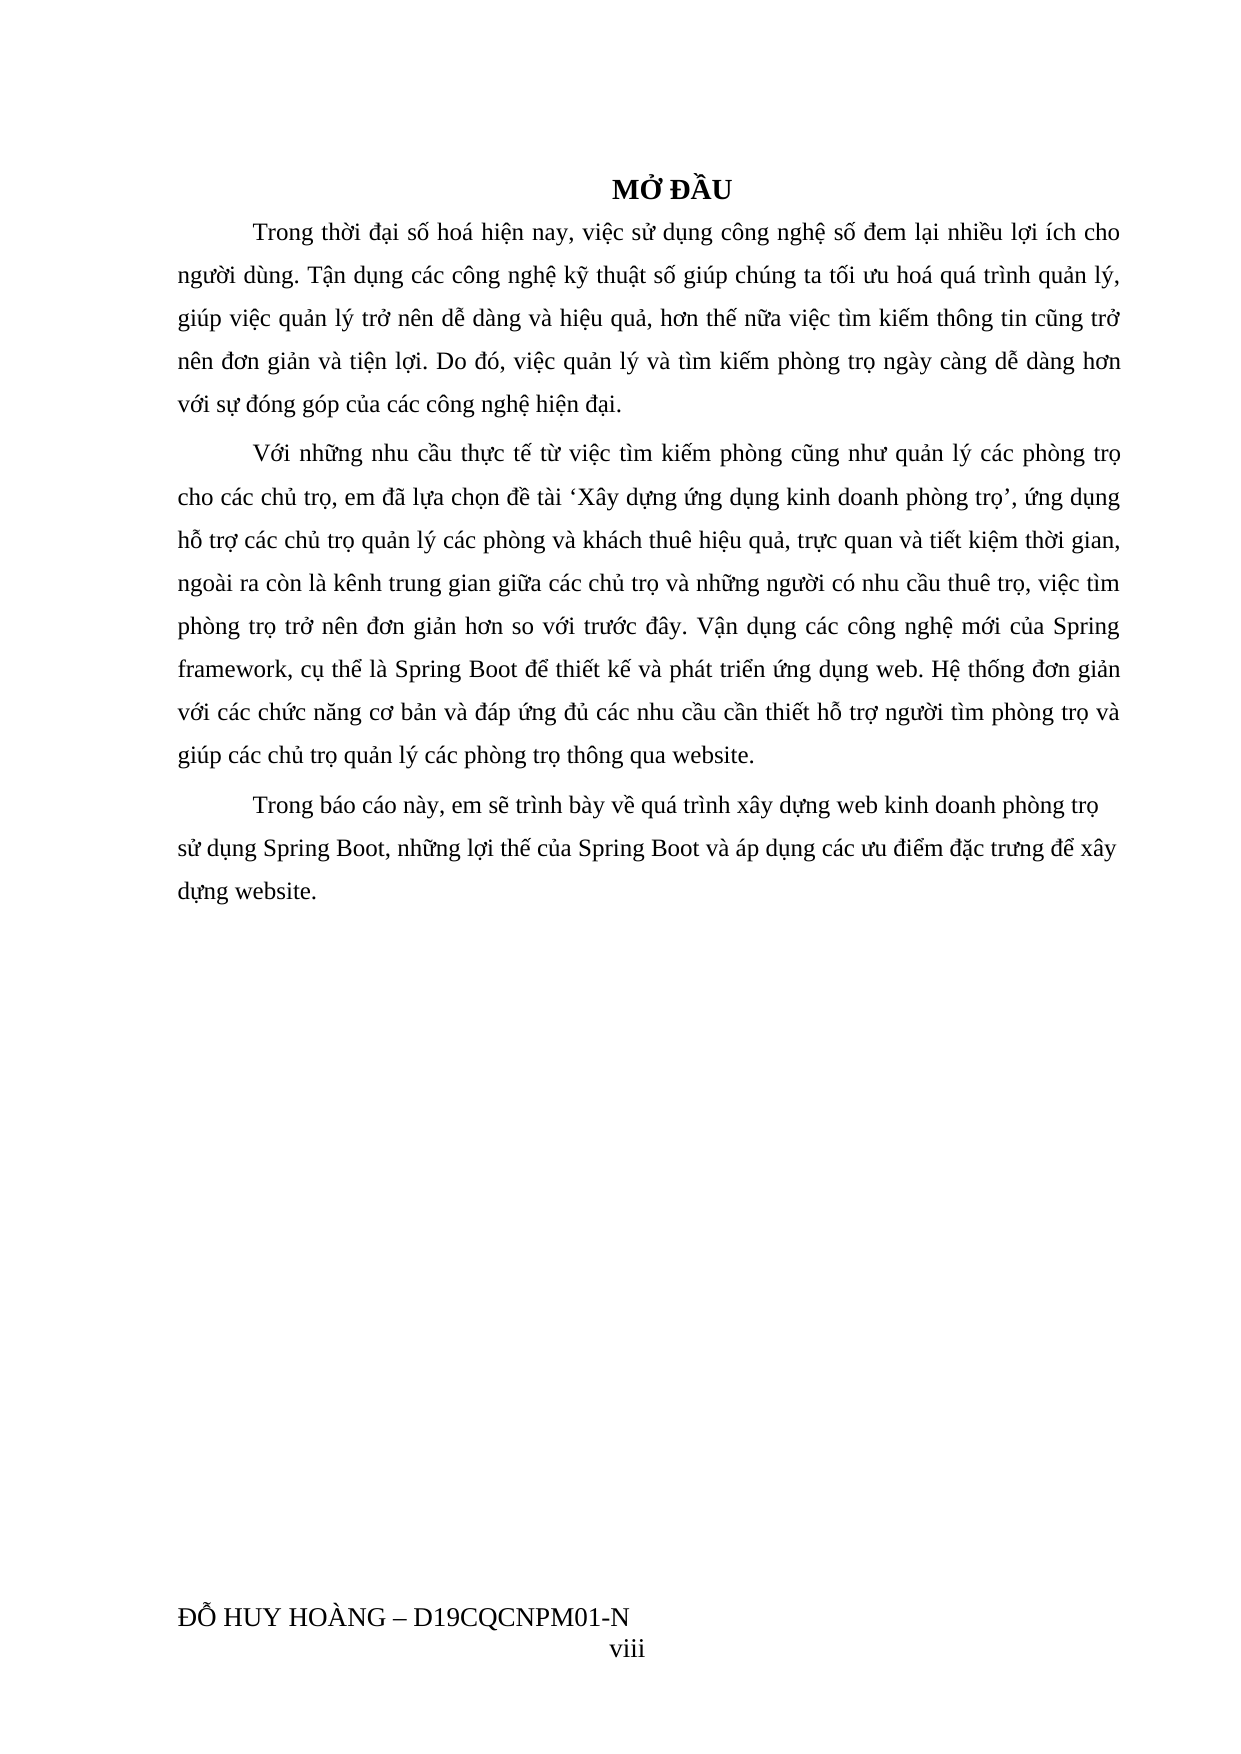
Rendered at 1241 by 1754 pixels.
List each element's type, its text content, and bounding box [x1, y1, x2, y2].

text Với những nhu cầu thực tế từ việc tìm kiếm phòng cũng như quản lý các phòng trọ cho các chủ trọ, em đã lựa chọn đề tài ‘Xây dựng ứng dụng kinh doanh phòng trọ’, ứng dụng hỗ trợ các chủ trọ quản lý các phòng và khách thuê hiệu quả, trực quan và tiết kiệm thời gian, ngoài ra còn là kênh trung gian giữa các chủ trọ và những người có nhu cầu thuê trọ, việc tìm phòng trọ trở nên đơn giản hơn so với trước đây. Vận dụng các công nghệ mới của Spring framework, cụ thể là Spring Boot để thiết kế và phát triển ứng dụng web. Hệ thống đơn giản với các chức năng cơ bản và đáp ứng đủ các nhu cầu cần thiết hỗ trợ người tìm phòng trọ và giúp các chủ trọ quản lý các phòng trọ thông qua website. [177, 438, 1122, 769]
text Trong báo cáo này, em sẽ trình bày về quá trình xây dựng web kinh doanh phòng trọ sử dụng Spring Boot, những lợi thế của Spring Boot và áp dụng các ưu điểm đặc trưng để xây dựng website. [177, 790, 1122, 905]
text Trong thời đại số hoá hiện nay, việc sử dụng công nghệ số đem lại nhiều lợi ích cho người dùng. Tận dụng các công nghệ kỹ thuật số giúp chúng ta tối ưu hoá quá trình quản lý, giúp việc quản lý trở nên dễ dàng và hiệu quả, hơn thế nữa việc tìm kiếm thông tin cũng trở nên đơn giản và tiện lợi. Do đó, việc quản lý và tìm kiếm phòng trọ ngày càng dễ dàng hơn với sự đóng góp của các công nghệ hiện đại. [177, 217, 1122, 418]
subtitle MỞ ĐẦU [222, 172, 1122, 205]
